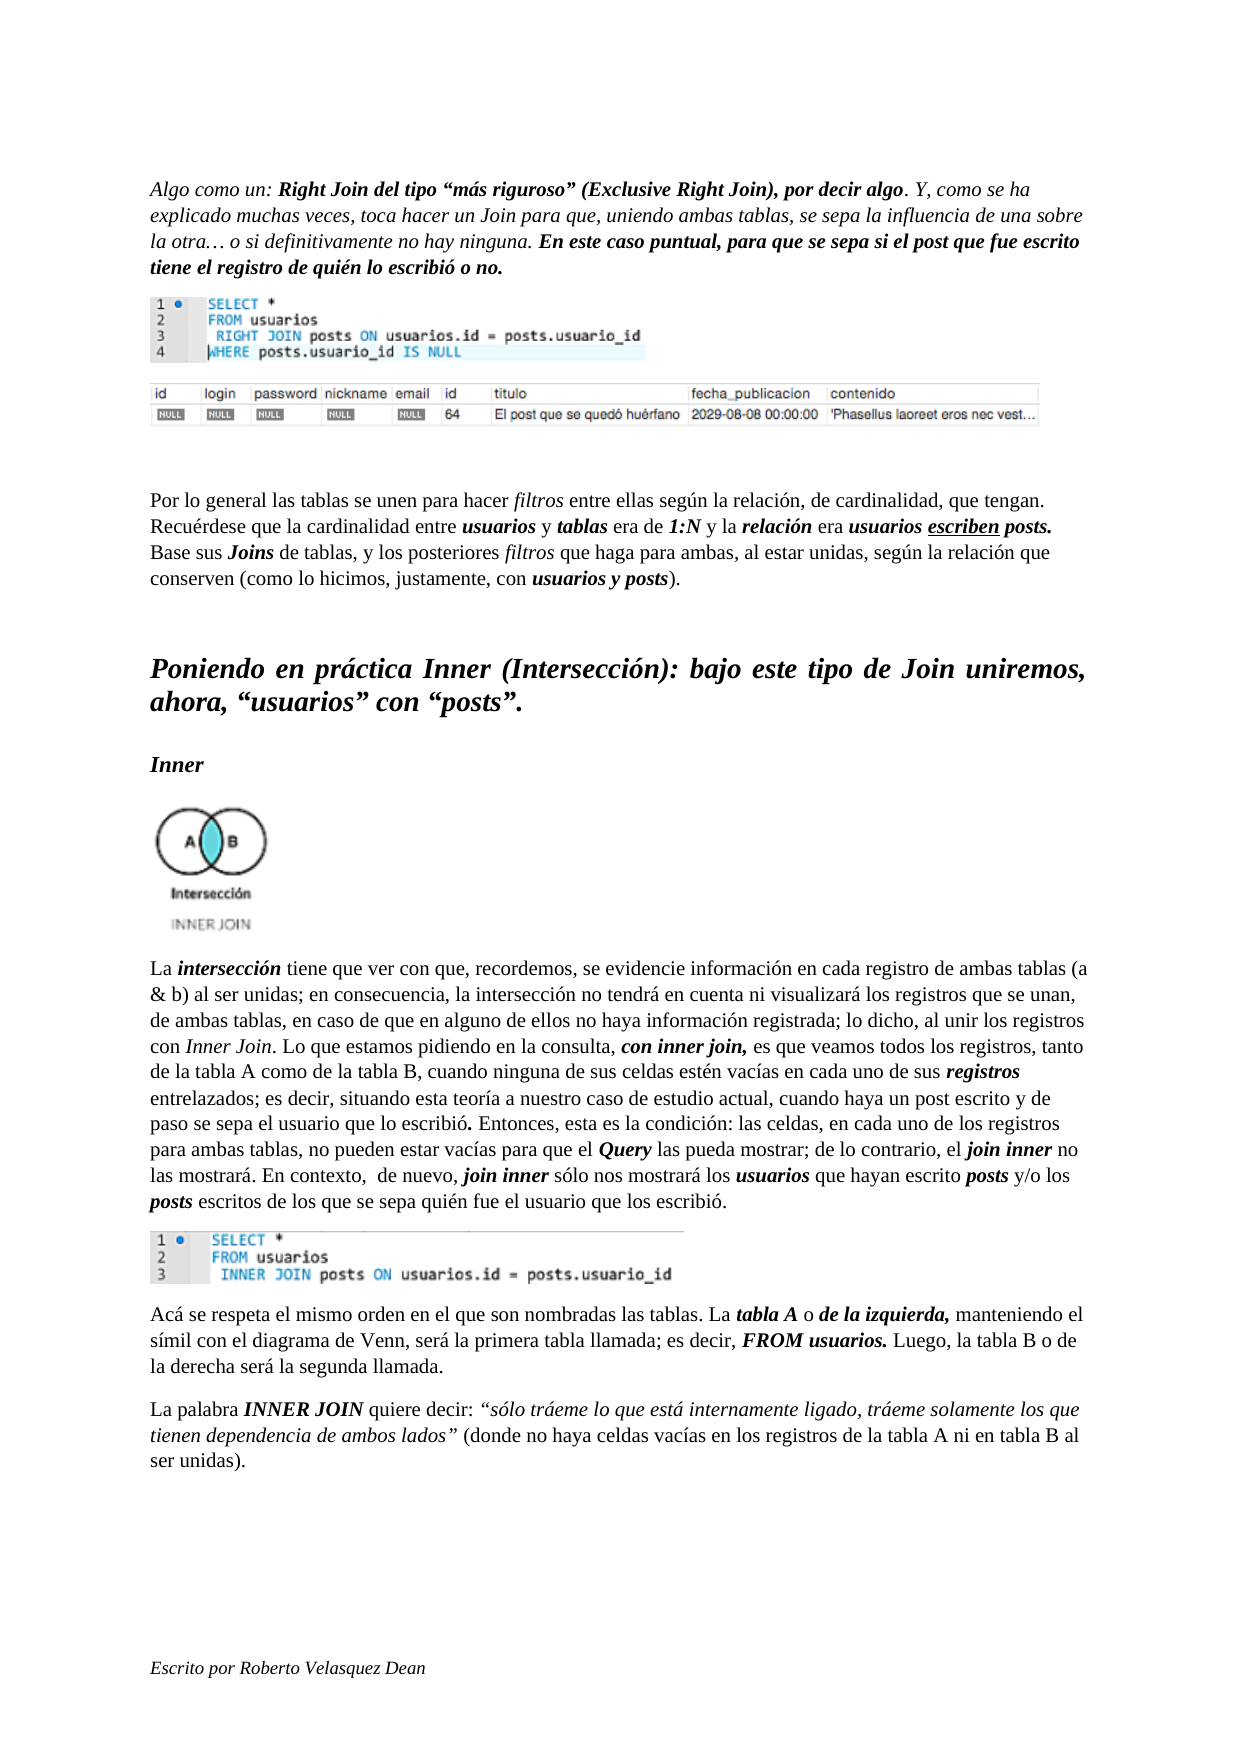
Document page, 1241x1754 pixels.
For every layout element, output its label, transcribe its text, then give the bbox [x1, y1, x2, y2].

text Acá se respeta el mismo orden en el que son nombradas las tablas. La tabla A o de la izquierda, manteniendo el símil con el diagrama de Venn, será la primera tabla llamada; es decir, FROM usuarios. Luego, la tabla B o de la derecha será la segunda llamada. [150, 1302, 1090, 1378]
picture [150, 383, 1040, 427]
text Por lo general las tablas se unen para hacer filtros entre ellas según la relación, de cardinalidad, que tengan. Recuérdese que la cardinalidad entre usuarios y tablas era de 1:N y la relación era usuarios escriben posts. Base sus Joins de tablas, y los posteriores filtros que haga para ambas, al estar unidas, según la relación que conserven (como lo hicimos, justamente, con usuarios y posts). [150, 488, 1090, 590]
subtitle Inner [150, 751, 1090, 778]
subtitle Poniendo en práctica Inner (Intersección): bajo este tipo de Join uniremos, ahora, “usuarios” con “posts”. [150, 651, 1090, 718]
picture [150, 1231, 684, 1284]
picture [150, 804, 274, 937]
picture [150, 297, 646, 363]
text La palabra INNER JOIN quiere decir: “sólo tráeme lo que está internamente ligado, tráeme solamente los que tienen dependencia de ambos lados” (donde no haya celdas vacías en los registros de la tabla A ni en tabla B al ser unidas). [150, 1397, 1090, 1472]
text La intersección tiene que ver con que, recordemos, se evidencie información en cada registro de ambas tablas (a & b) al ser unidas; en consecuencia, la intersección no tendrá en cuenta ni visualizará los registros que se unan, de ambas tablas, en caso de que en alguno de ellos no haya información registrada; lo dicho, al unir los registros con Inner Join. Lo que estamos pidiendo en la consulta, con inner join, es que veamos todos los registros, tanto de la tabla A como de la tabla B, cuando ninguna de sus celdas estén vacías en cada uno de sus registros entrelazados; es decir, situando esta teoría a nuestro caso de estudio actual, cuando haya un post escrito y de paso se sepa el usuario que lo escribió. Entonces, esta es la condición: las celdas, en cada uno de los registros para ambas tablas, no pueden estar vacías para que el Query las pueda mostrar; de lo contrario, el join inner no las mostrará. En contexto, de nuevo, join inner sólo nos mostrará los usuarios que hayan escrito posts y/o los posts escritos de los que se sepa quién fue el usuario que los escribió. [150, 956, 1090, 1213]
text Algo como un: Right Join del tipo “más riguroso” (Exclusive Right Join), por decir algo. Y, como se ha explicado muchas veces, toca hacer un Join para que, uniendo ambas tablas, se sepa la influencia de una sobre la otra… o si definitivamente no hay ninguna. En este caso puntual, para que se sepa si el post que fue escrito tiene el registro de quién lo escribió o no. [150, 177, 1090, 279]
